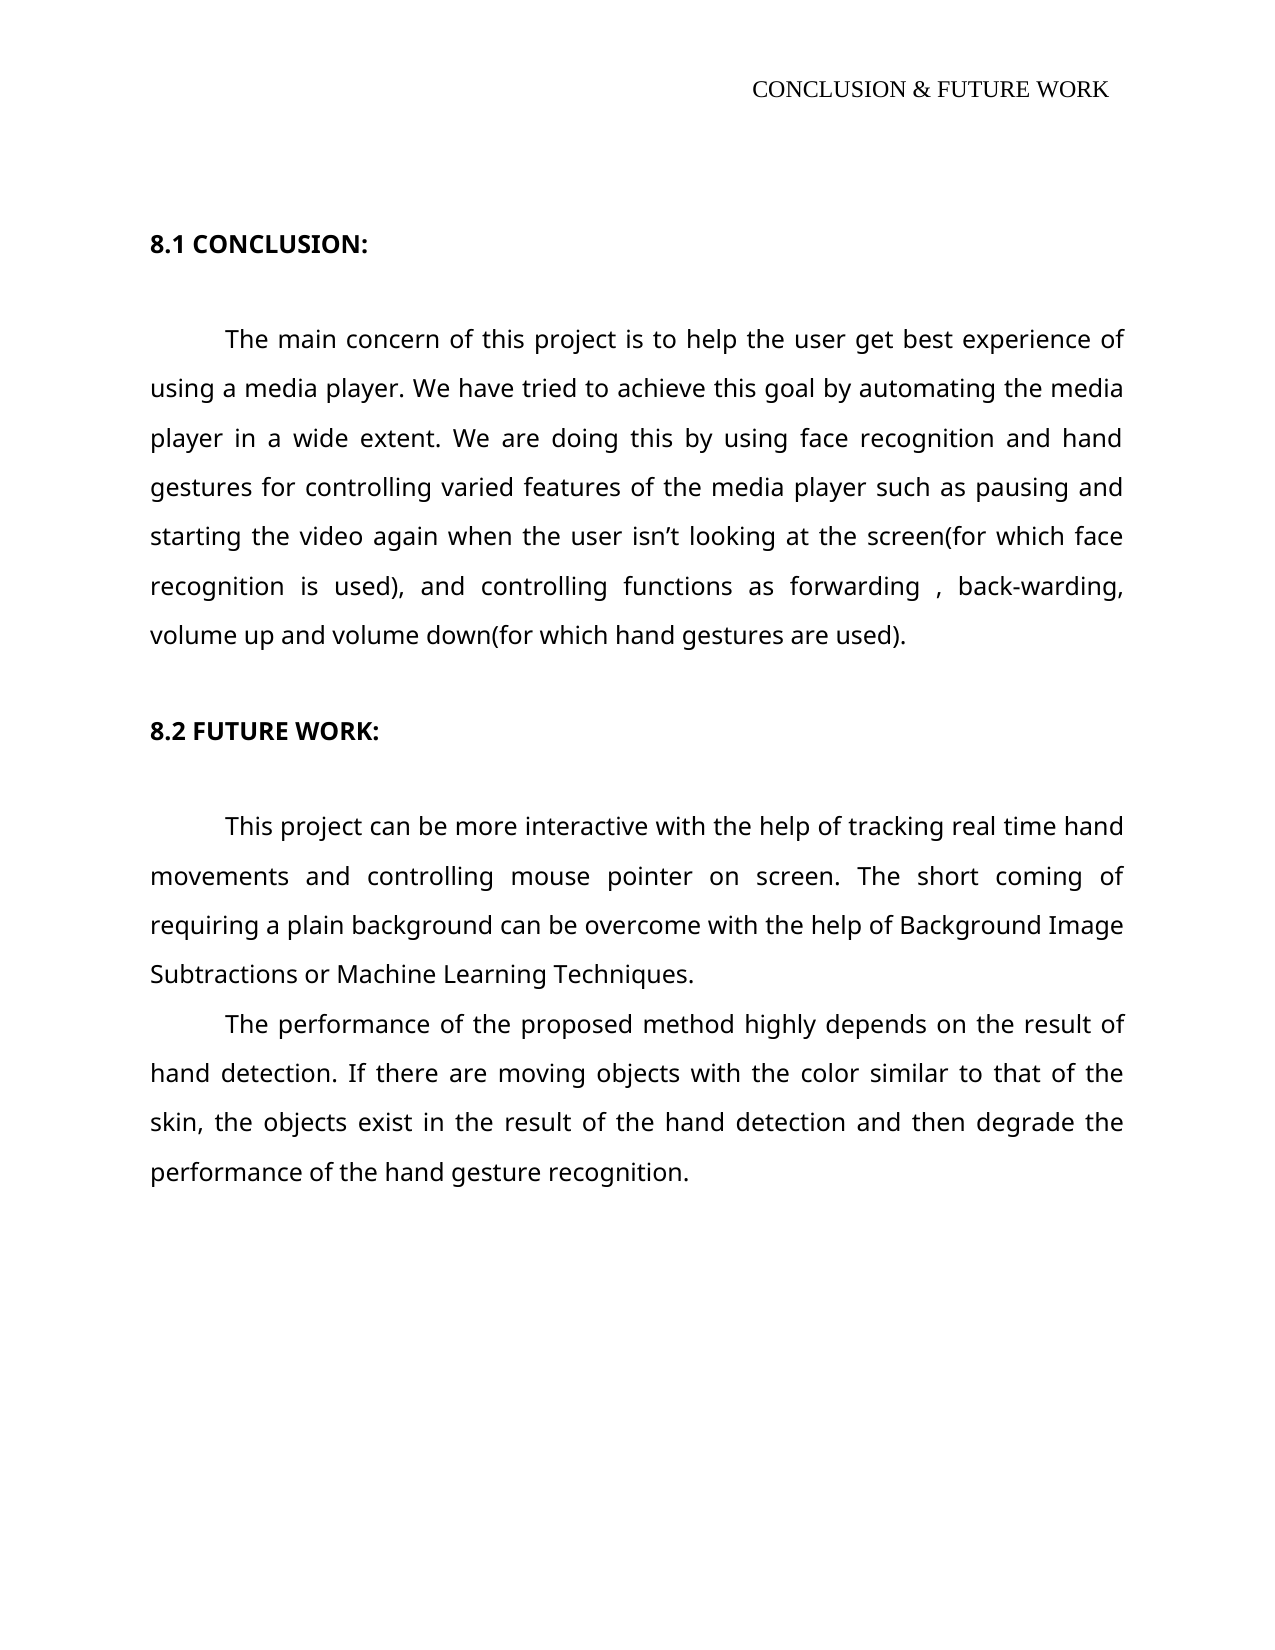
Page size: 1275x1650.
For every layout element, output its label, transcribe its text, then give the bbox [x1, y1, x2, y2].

text CONCLUSION & FUTURE WORK [752, 75, 1125, 103]
text 8.2 FUTURE WORK: [150, 714, 1125, 748]
text 8.1 CONCLUSION: [150, 226, 1125, 260]
text This project can be more interactive with the help of tracking real time hand movements and controlling mouse pointer on screen. The short coming of requiring a plain background can be overcome with the help of Background Image Subtractions or Machine Learning Techniques. [150, 809, 1125, 991]
text The main concern of this project is to help the user get best experience of using a media player. We have tried to achieve this goal by automating the media player in a wide extent. We are doing this by using face recognition and hand gestures for controlling varied features of the media player such as pausing and starting the video again when the user isn’t looking at the screen(for which face recognition is used), and controlling functions as forwarding , back-warding, volume up and volume down(for which hand gestures are used). [150, 321, 1125, 652]
text The performance of the proposed method highly depends on the result of hand detection. If there are moving objects with the color similar to that of the skin, the objects exist in the result of the hand detection and then degrade the performance of the hand gesture recognition. [150, 1006, 1125, 1188]
